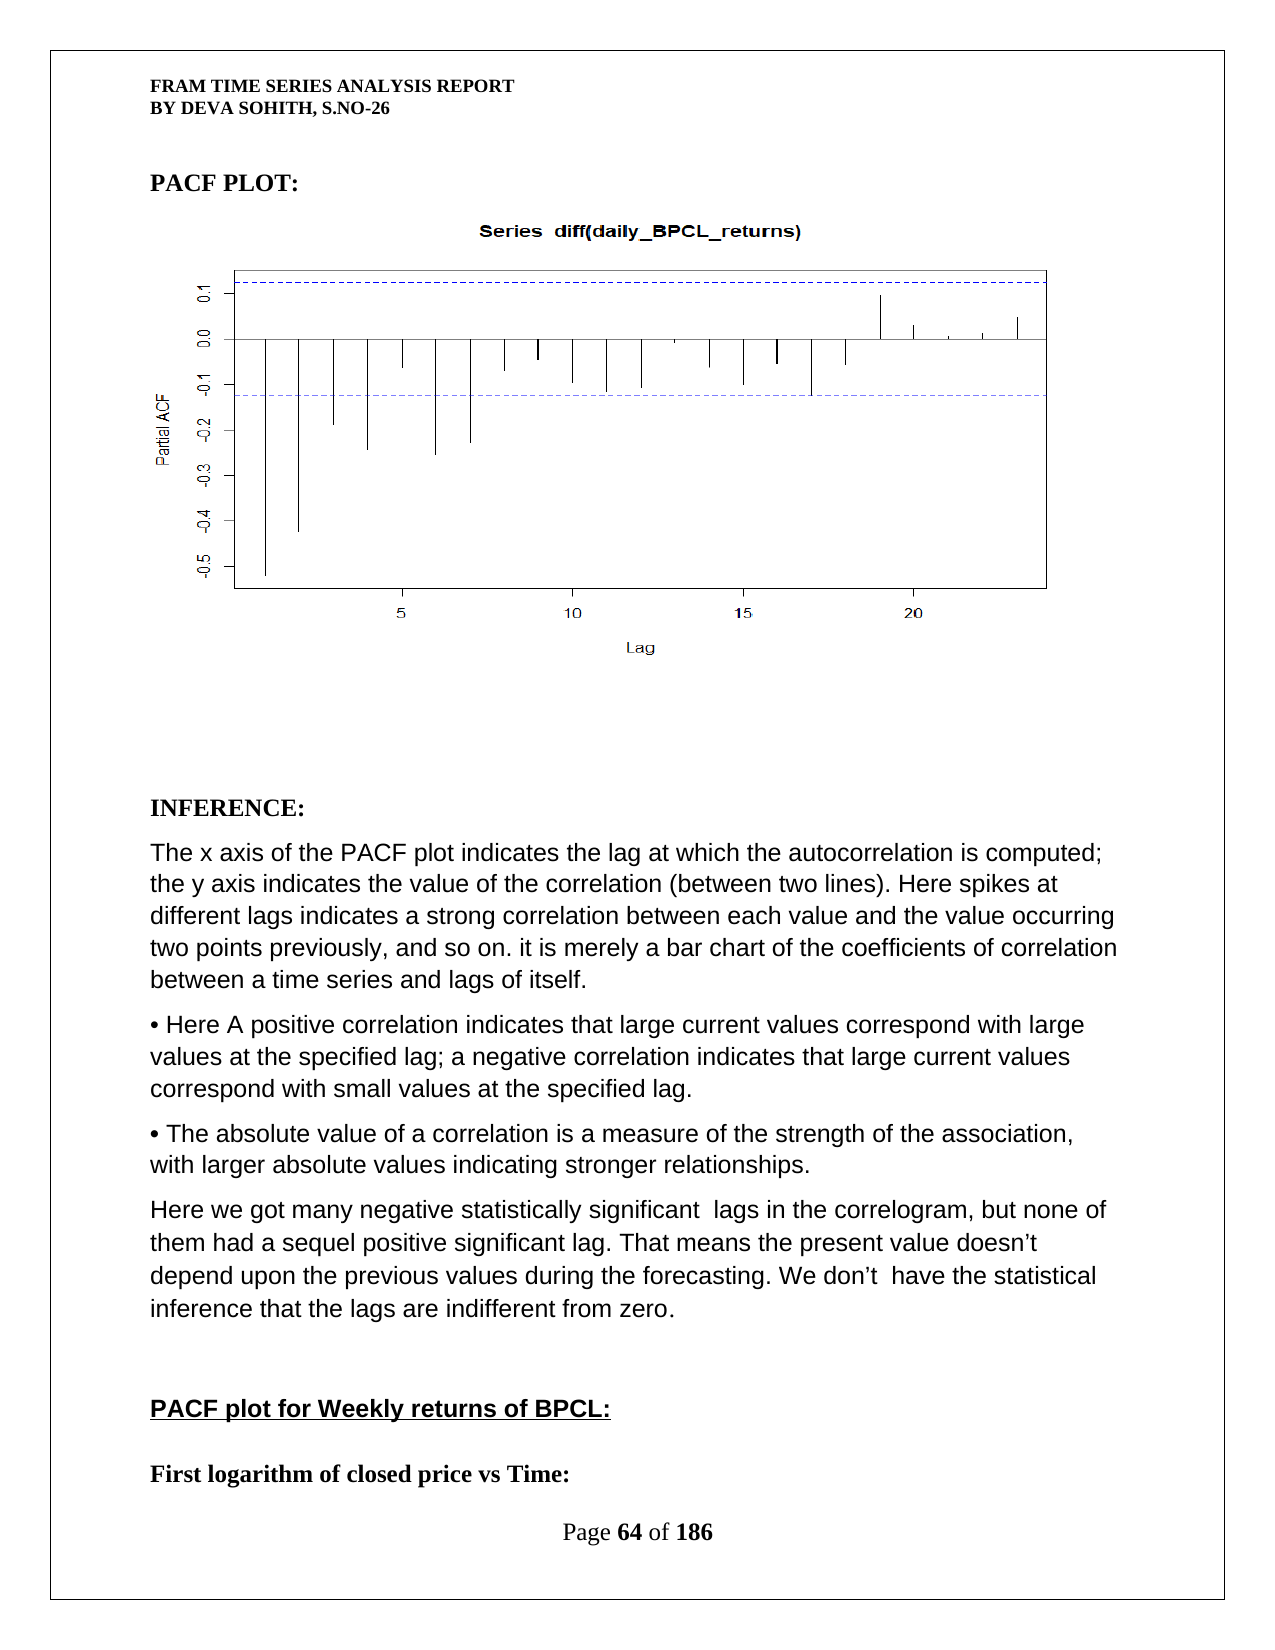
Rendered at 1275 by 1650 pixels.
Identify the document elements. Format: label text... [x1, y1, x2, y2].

text First logarithm of closed price vs Time: [150, 1459, 1125, 1488]
text PACF PLOT: [150, 168, 1125, 197]
text • The absolute value of a correlation is a measure of the strength of the association, with larger absolute values indicating stronger relationships. [150, 1118, 1125, 1179]
text INFERENCE: [150, 793, 1125, 821]
text PACF plot for Weekly returns of BPCL: [150, 1393, 1125, 1422]
picture [150, 201, 1091, 673]
text The x axis of the PACF plot indicates the lag at which the autocorrelation is computed; the y axis indicates the value of the correlation (between two lines). Here spikes at different lags indicates a strong correlation between each value and the value occurring two points previously, and so on. it is merely a bar chart of the coefficients of correlation between a time series and lags of itself. [150, 837, 1125, 994]
text Here we got many negative statistically significant lags in the correlogram, but none of them had a sequel positive significant lag. That means the present value doesn’t depend upon the previous values during the forecasting. We don’t have the statistical inference that the lags are indifferent from zero. [150, 1195, 1125, 1323]
text • Here A positive correlation indicates that large current values correspond with large values at the specified lag; a negative correlation indicates that large current values correspond with small values at the specified lag. [150, 1010, 1125, 1102]
